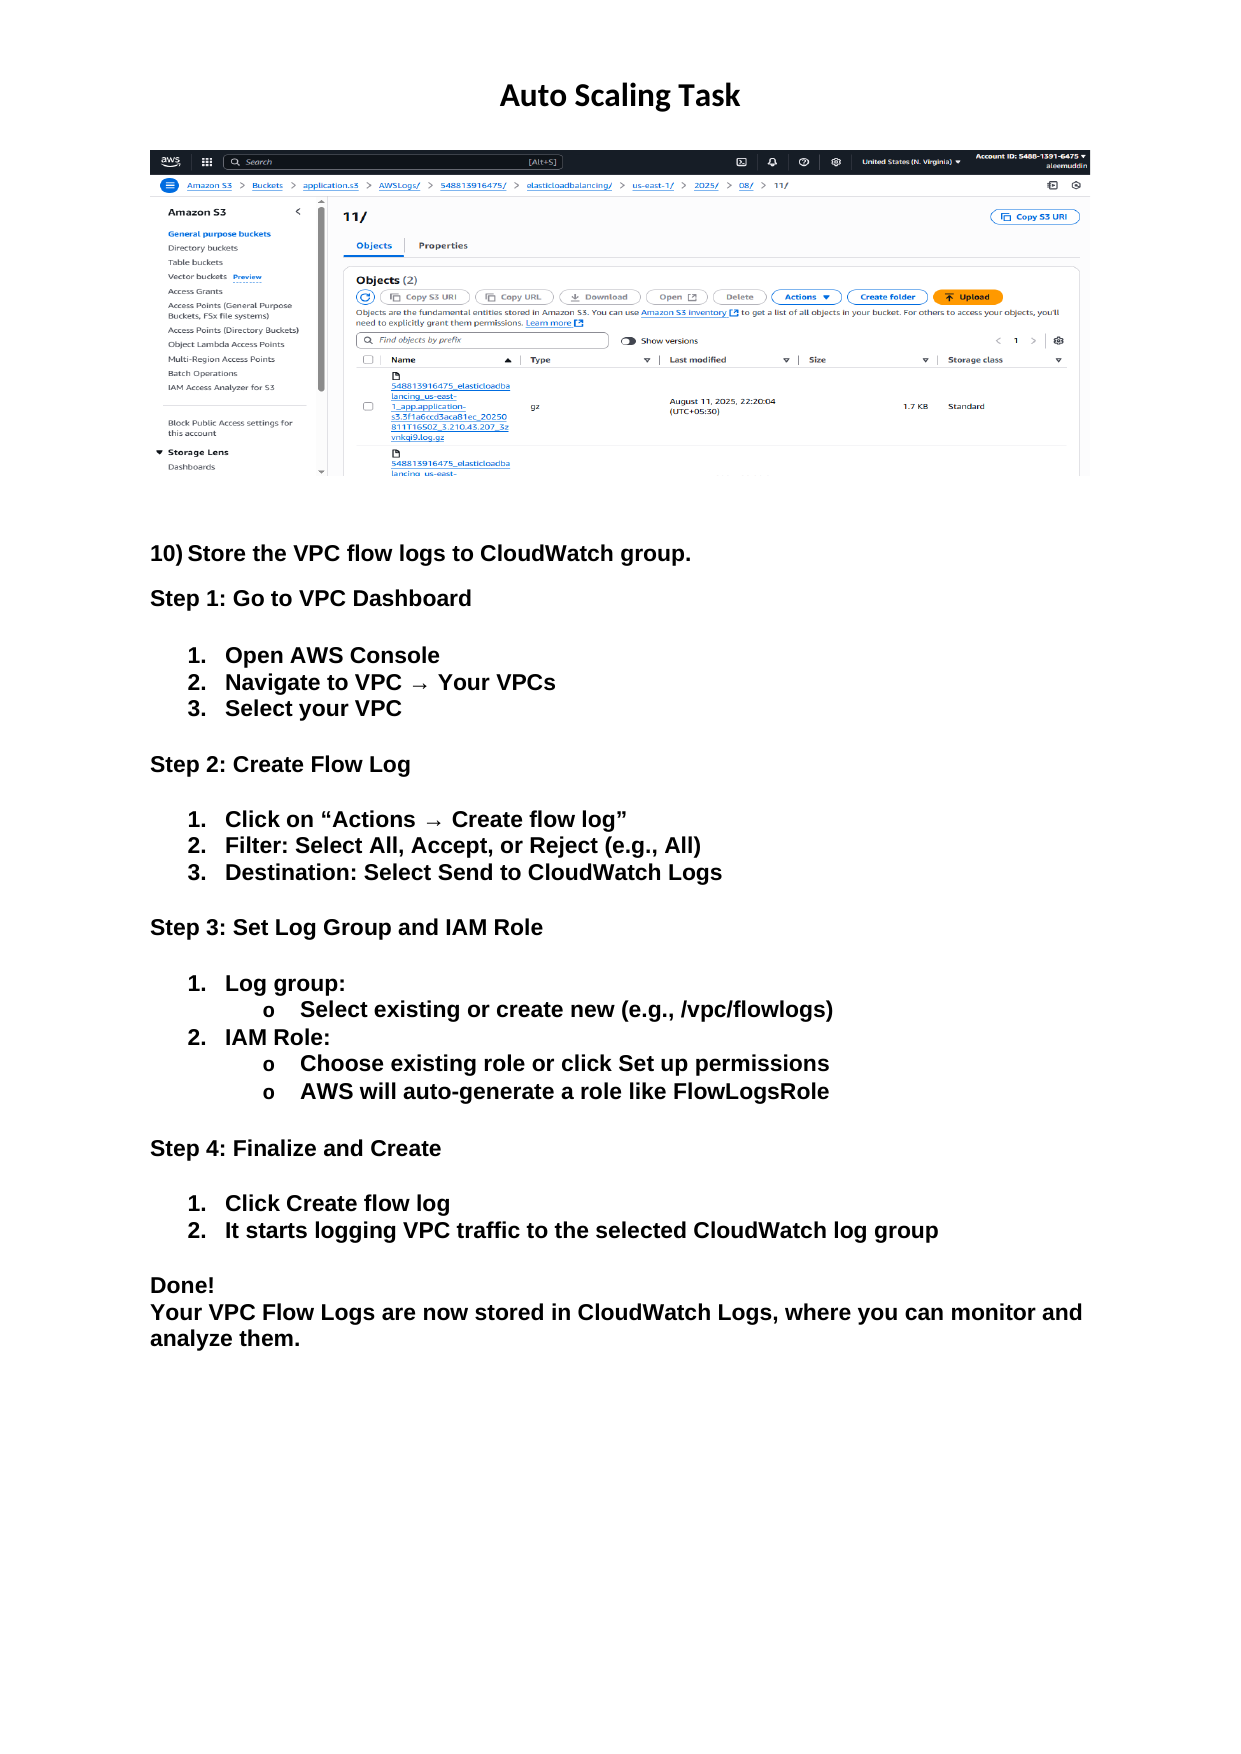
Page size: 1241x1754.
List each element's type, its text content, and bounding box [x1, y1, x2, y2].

list Open AWS Console [187, 642, 1090, 669]
list Log group: [187, 970, 1090, 996]
list Click on “Actions → Create flow log” [187, 806, 1090, 832]
text Step 1: Go to VPC Dashboard [150, 585, 1090, 611]
list Navigate to VPC → Your VPCs [187, 669, 1090, 695]
list Filter: Select All, Accept, or Reject (e.g., All) [187, 832, 1090, 859]
list Select existing or create new (e.g., /vpc/flowlogs) [262, 996, 1090, 1024]
list It starts logging VPC traffic to the selected CloudWatch log group [187, 1217, 1090, 1243]
list Choose existing role or click Set up permissions [262, 1050, 1090, 1078]
list Click Create flow log [187, 1190, 1090, 1217]
list IAM Role: [187, 1024, 1090, 1050]
list Destination: Select Send to CloudWatch Logs [187, 859, 1090, 885]
text Done! Your VPC Flow Logs are now stored in CloudWatch Logs, where you can monitor and analyze them. [150, 1272, 1090, 1351]
list AWS will auto-generate a role like FlowLogsRole [262, 1078, 1090, 1106]
list Select your VPC [187, 695, 1090, 721]
picture [150, 150, 1091, 476]
list Store the VPC flow logs to CloudWatch group. [150, 540, 1090, 566]
text Step 3: Set Log Group and IAM Role [150, 914, 1090, 941]
text Step 4: Finalize and Create [150, 1135, 1090, 1161]
text Step 2: Create Flow Log [150, 751, 1090, 777]
